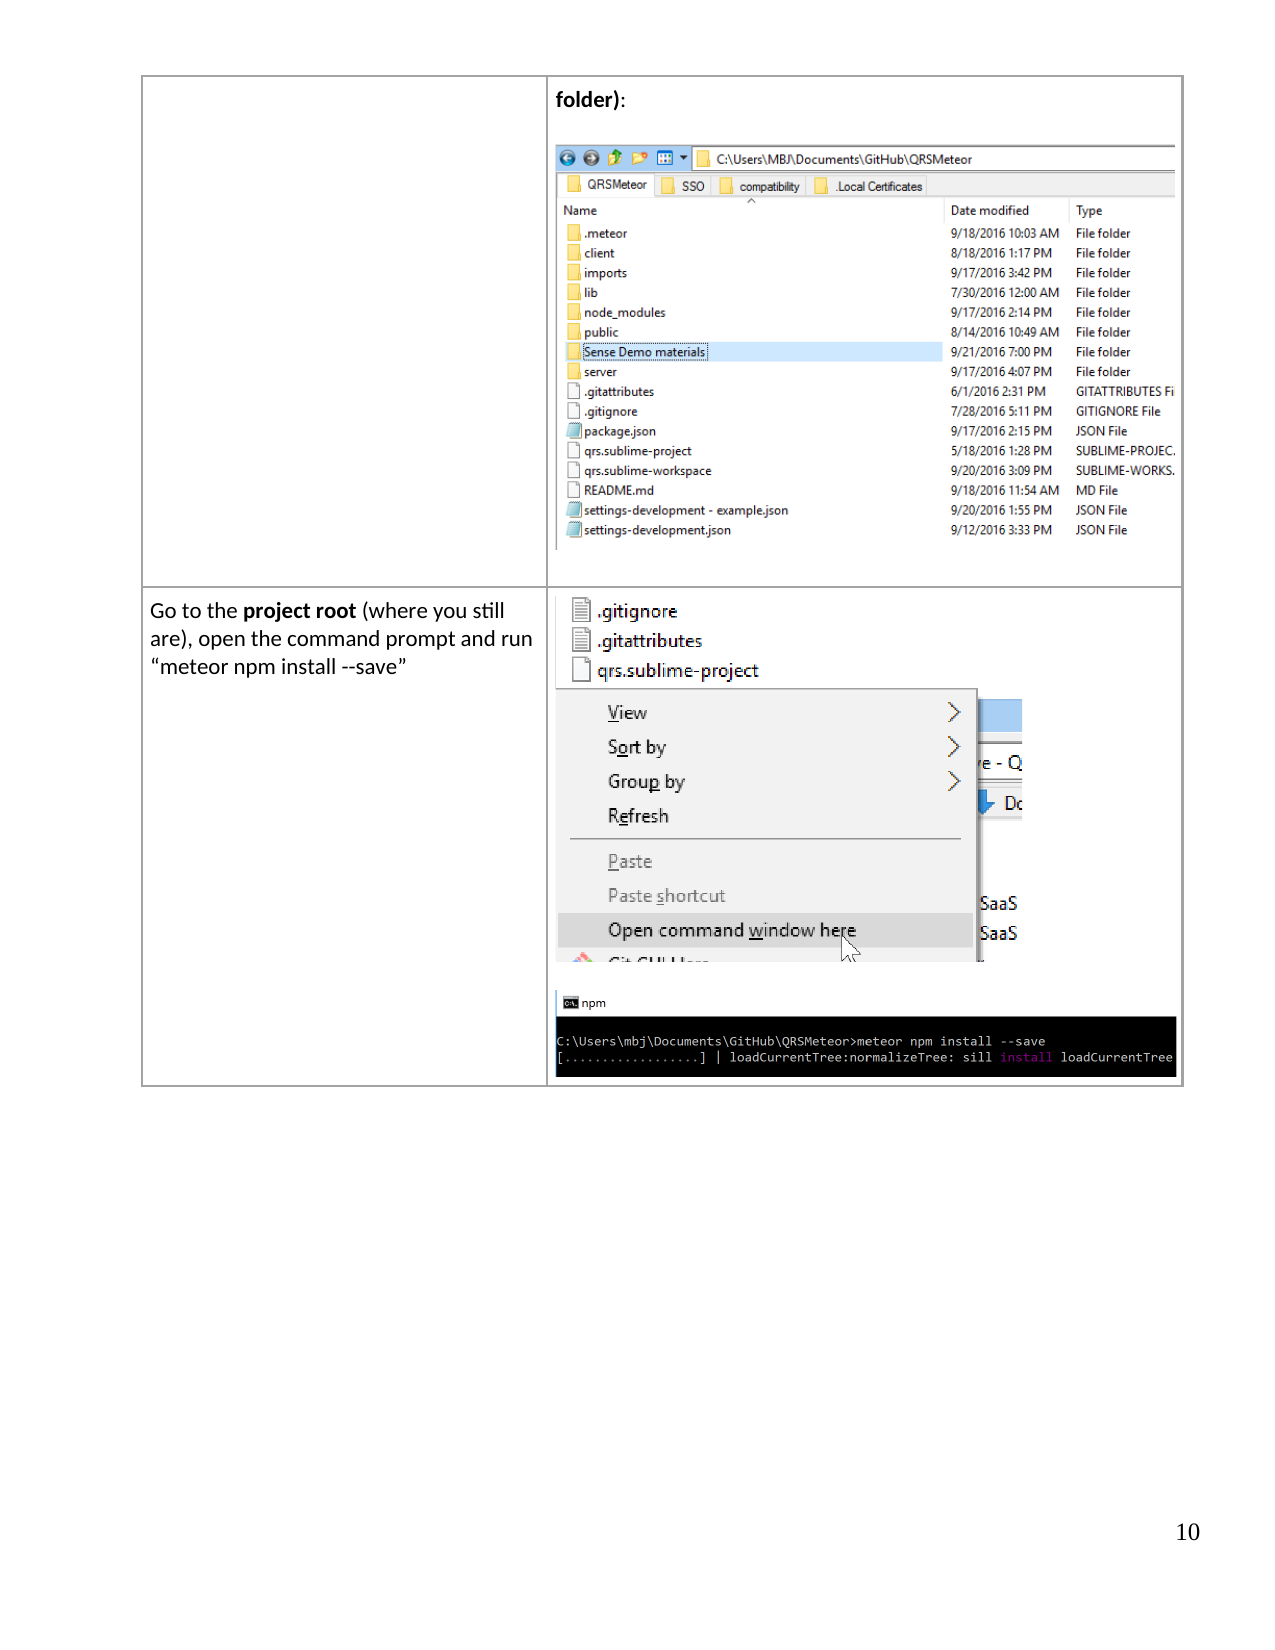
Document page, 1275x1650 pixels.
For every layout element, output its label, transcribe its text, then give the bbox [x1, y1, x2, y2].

table_cell [548, 588, 1181, 1085]
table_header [548, 77, 1181, 586]
picture [555, 143, 1175, 550]
picture [555, 990, 1177, 1077]
picture [555, 596, 1023, 962]
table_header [143, 77, 546, 586]
table_cell Go to the project root (where you still are), open the command prompt and run “meteor npm install --save” [143, 588, 546, 1085]
